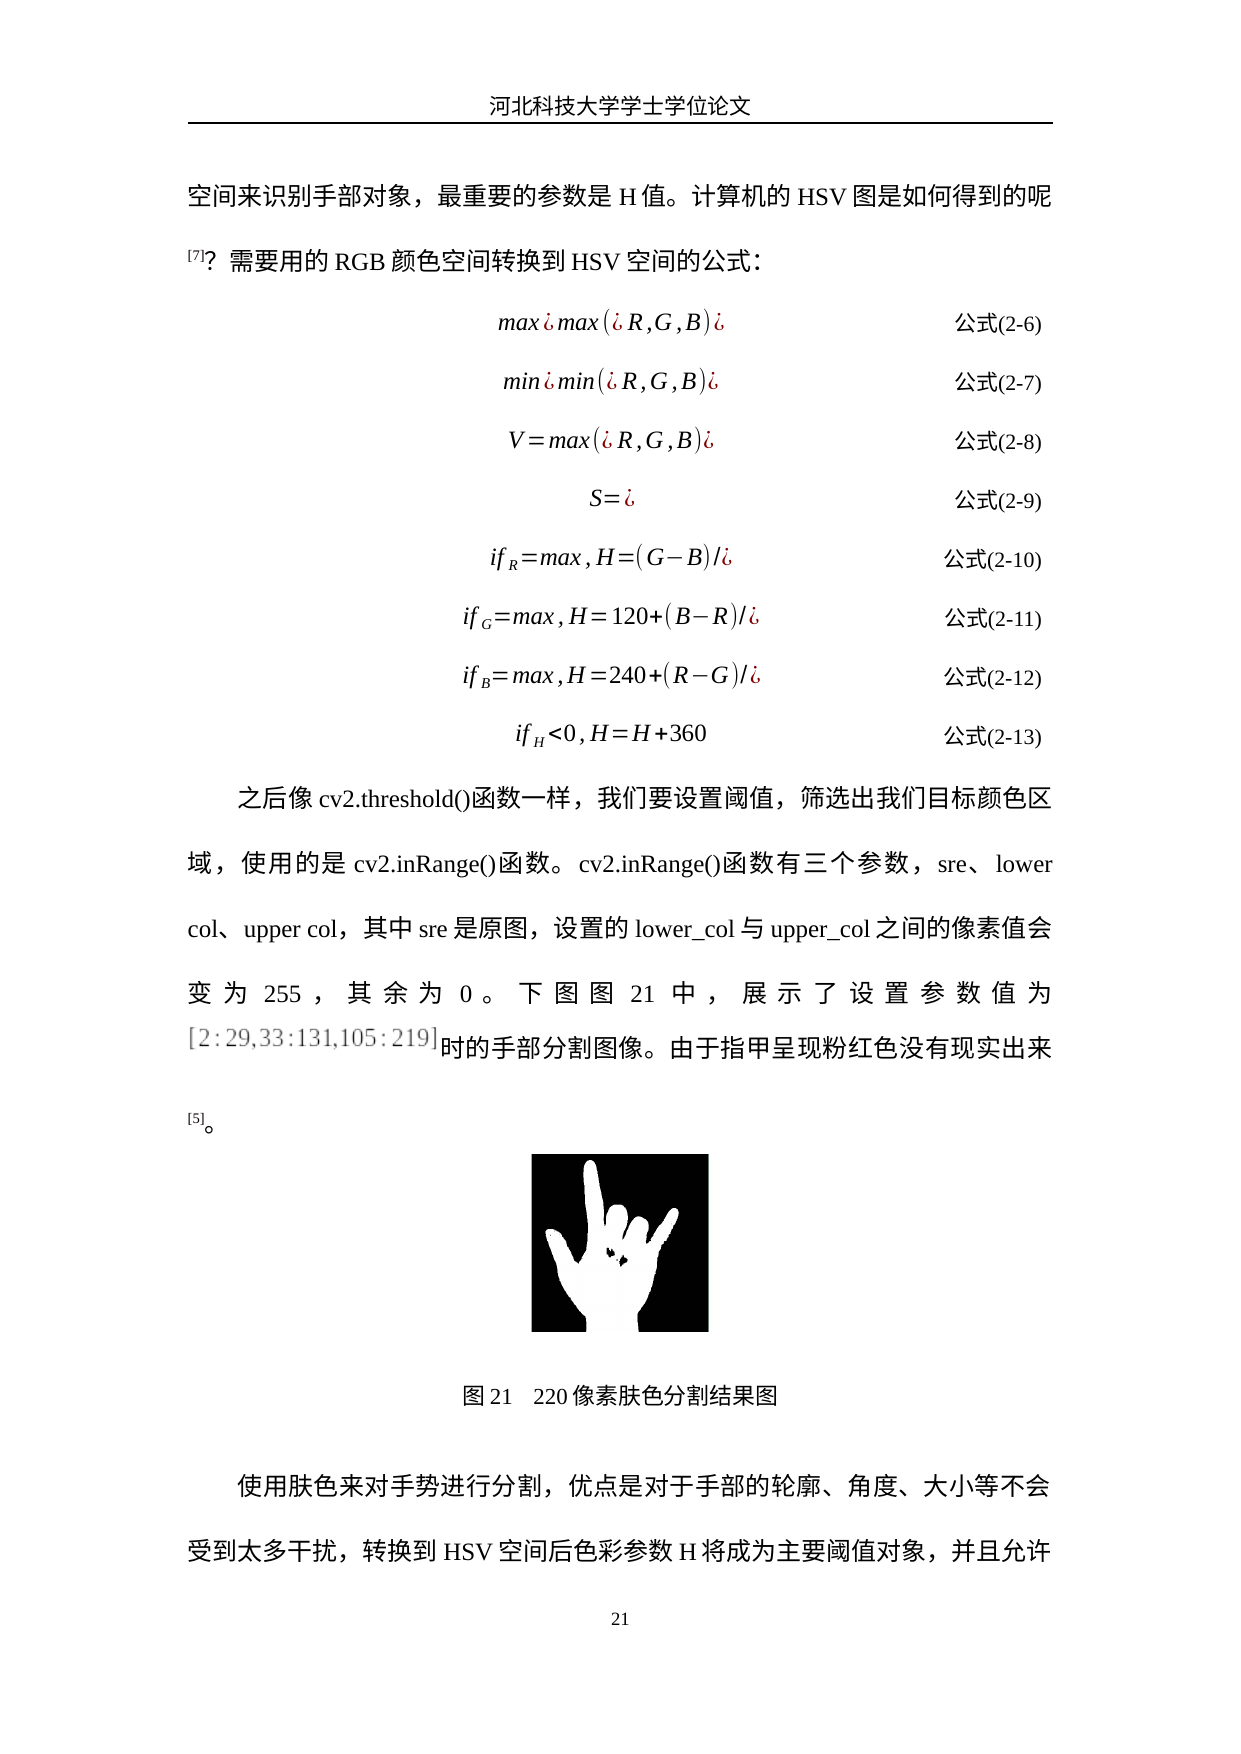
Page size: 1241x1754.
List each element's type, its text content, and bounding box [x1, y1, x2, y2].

table_cell 公式(2-) [914, 410, 1053, 469]
table_cell 公式(2-) [914, 469, 1053, 528]
table_cell [309, 646, 914, 705]
text 图21 220像素肤色分割结果图 [187, 1362, 1053, 1427]
table_cell [309, 410, 914, 469]
table_cell 公式(2-) [914, 528, 1053, 587]
picture [531, 1154, 709, 1332]
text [187, 1452, 1053, 1582]
table_cell [309, 528, 914, 587]
table_header 公式(2-) [914, 292, 1053, 351]
table_header [309, 292, 914, 351]
table_cell [309, 351, 914, 410]
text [187, 162, 1053, 292]
table_cell [309, 705, 914, 764]
table_cell [309, 587, 914, 646]
table_cell 公式(2-) [914, 646, 1053, 705]
text 之后像cv2.threshold()函数一样，我们要设置阈值，筛选出我们目标颜色区域，使用的是cv2.inRange()函数。cv2.inRange()函数有三个参数，sre、lower col、upper col，其中sre是原图，设置的lower_col与upper_col之间的像素值会变为255，其余为0。下图图21中，展示了设置参数值为时的手部分割图像。由于指甲呈现粉红色没有现实出来[5]。 [187, 764, 1053, 1154]
table_cell 公式(2-) [914, 587, 1053, 646]
table_cell 公式(2-) [914, 351, 1053, 410]
table_cell [309, 469, 914, 528]
table_cell 公式(2-) [914, 705, 1053, 764]
